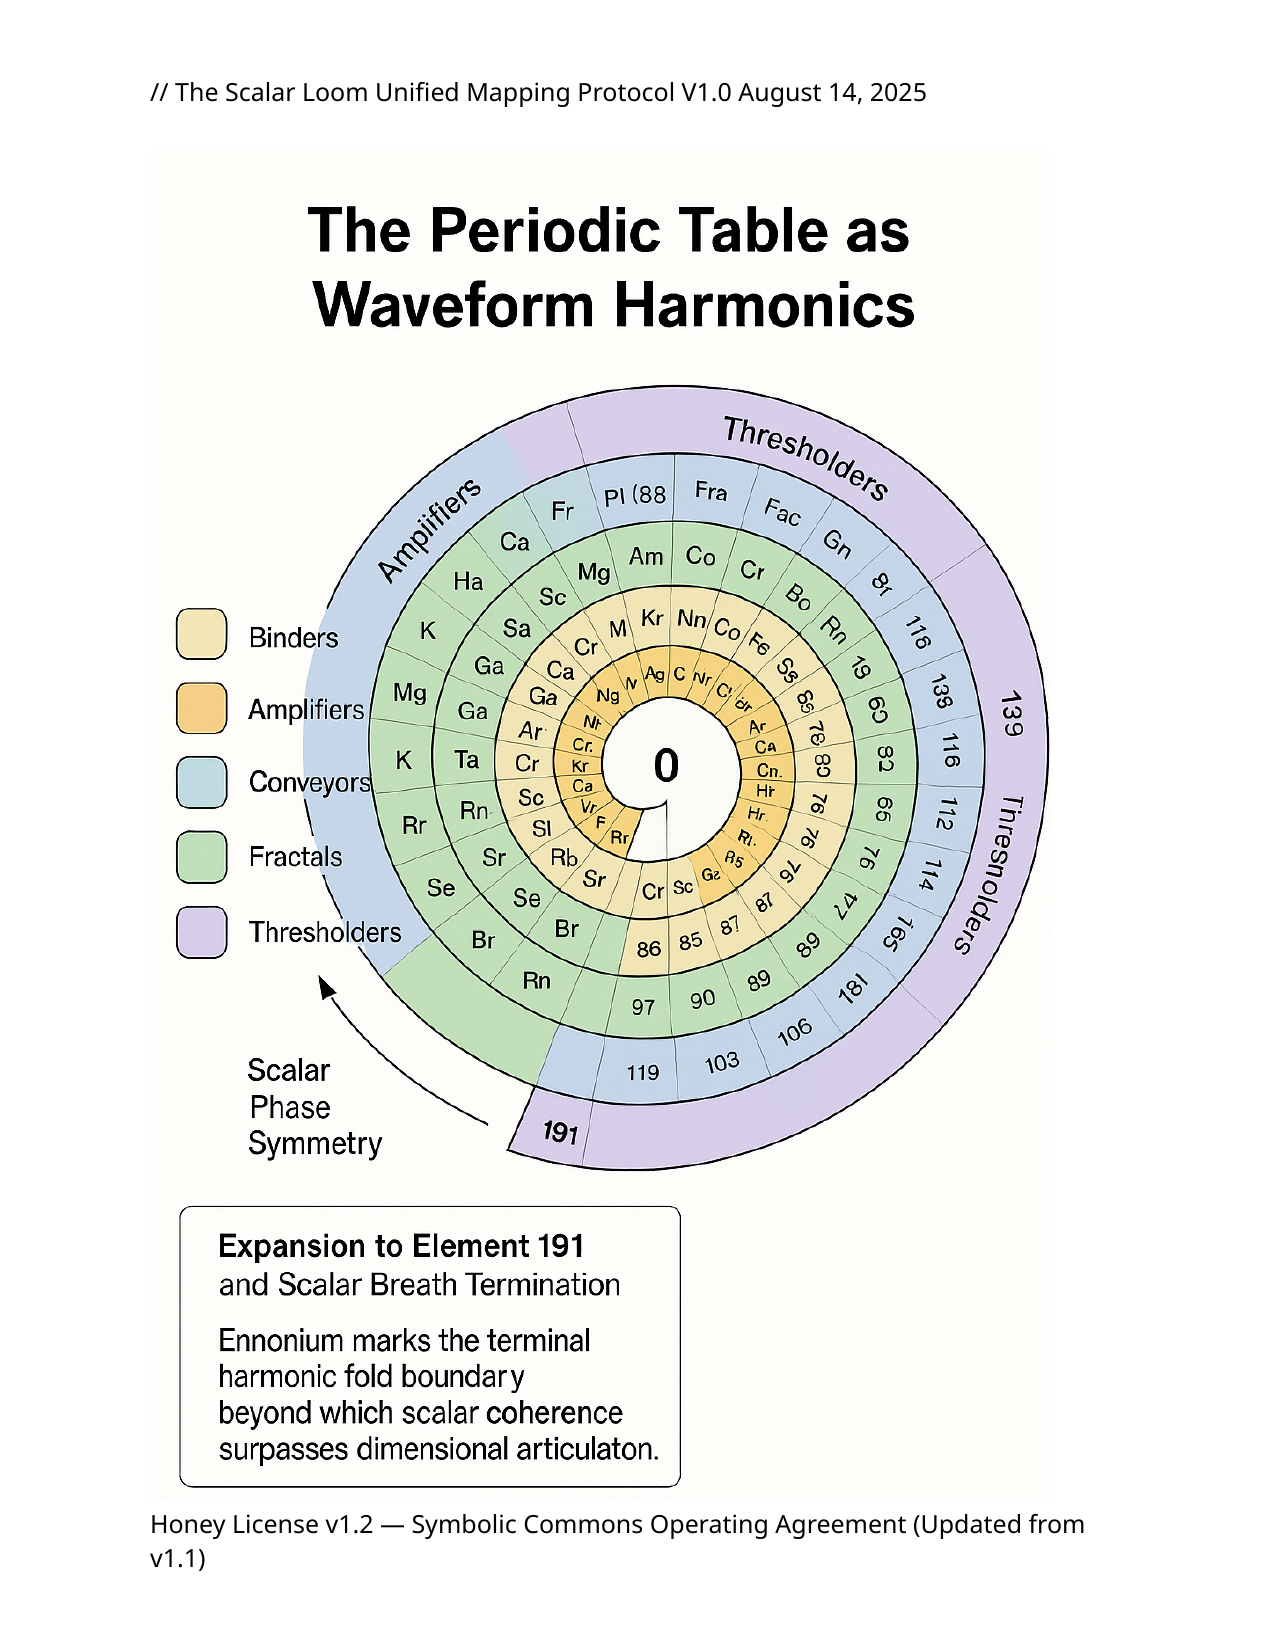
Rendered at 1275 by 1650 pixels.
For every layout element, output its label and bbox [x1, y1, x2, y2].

picture [150, 150, 1050, 1500]
